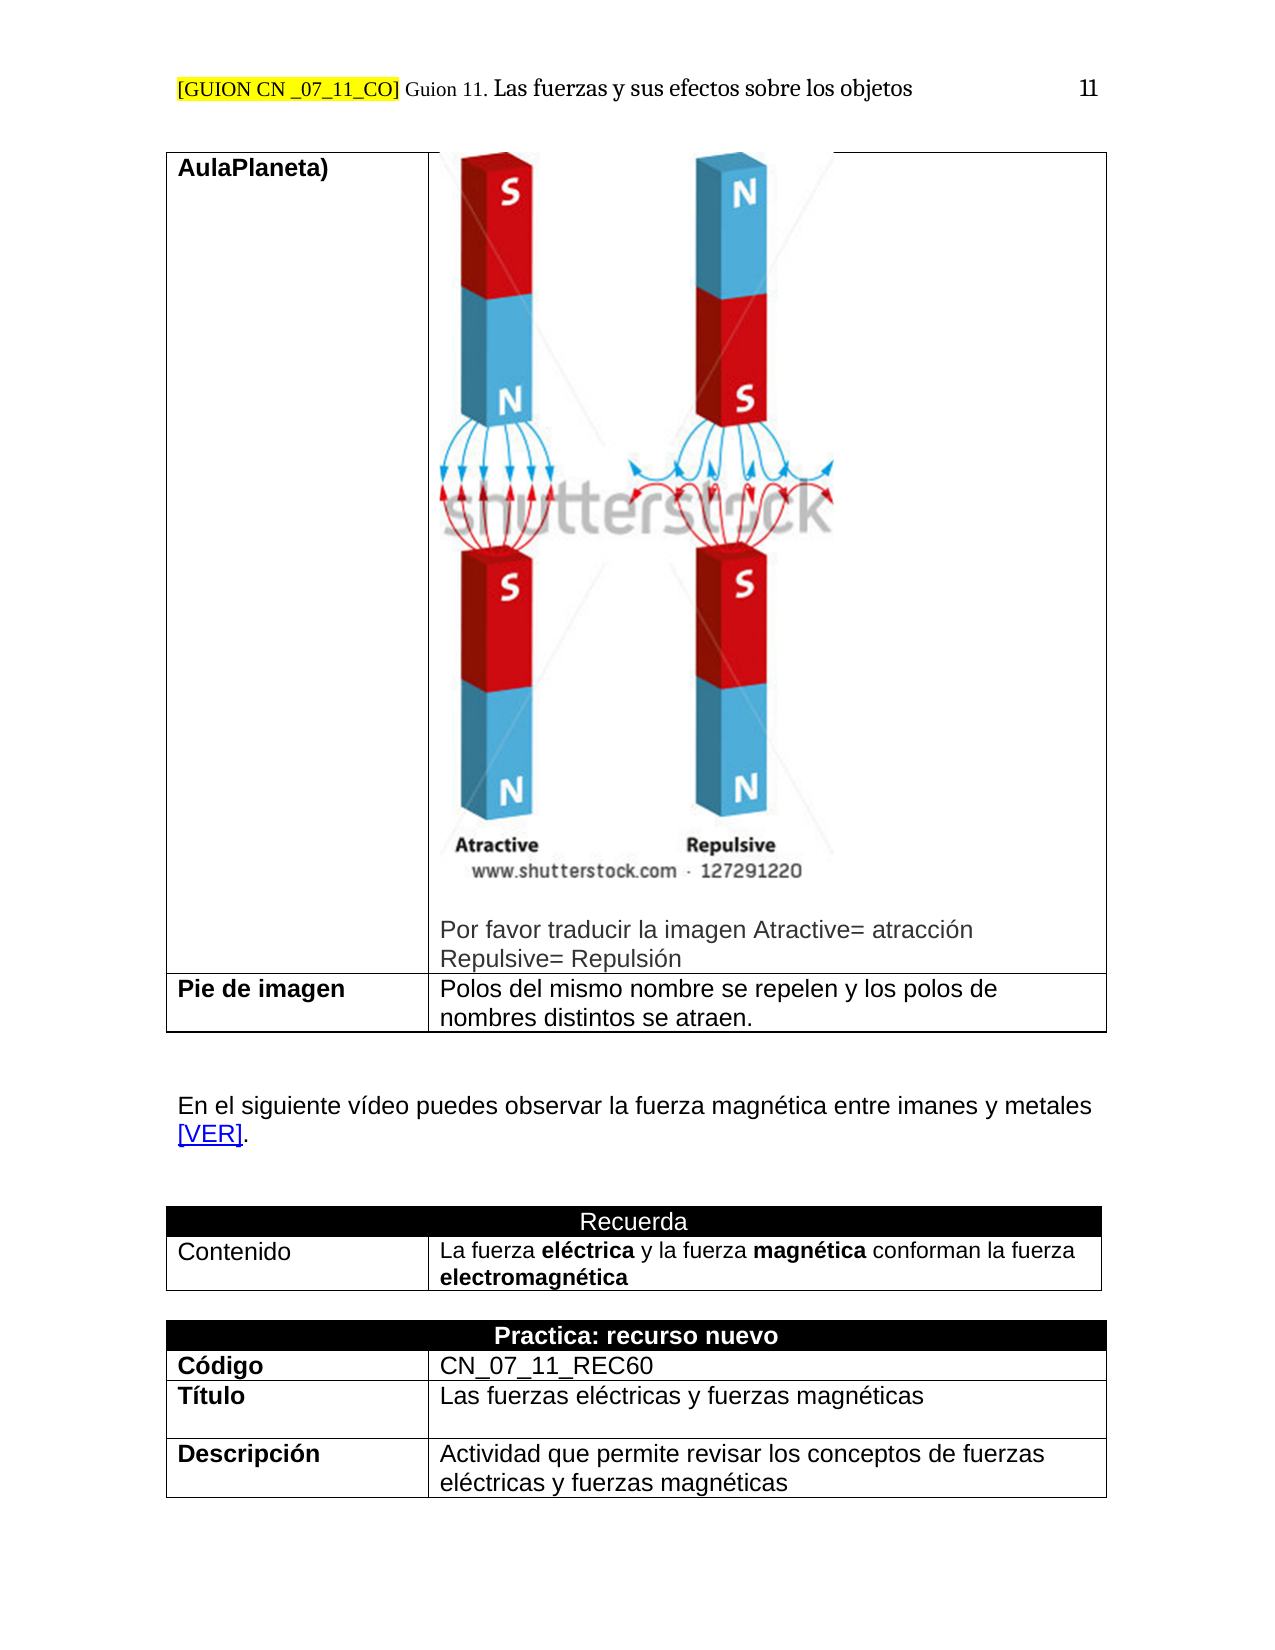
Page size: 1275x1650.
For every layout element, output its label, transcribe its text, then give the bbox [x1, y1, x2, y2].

table_cell Polos del mismo nombre se repelen y los polos de nombres distintos se atraen. [429, 974, 1106, 1031]
picture [439, 152, 834, 887]
table_cell CN_07_11_REC60 [429, 1351, 1106, 1379]
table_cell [429, 1439, 1106, 1497]
table_cell Pie de imagen [167, 974, 428, 1031]
table_header Practica: recurso nuevo [167, 1321, 1106, 1350]
table_cell Título [167, 1381, 428, 1438]
table_cell Descripción [167, 1439, 428, 1497]
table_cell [429, 153, 1106, 973]
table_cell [167, 153, 428, 973]
table_cell Contenido [167, 1237, 428, 1290]
text En el siguiente vídeo puedes observar la fuerza magnética entre imanes y metales [VER]. [177, 1091, 1098, 1148]
table_header Recuerda [167, 1207, 1101, 1236]
table_cell Las fuerzas eléctricas y fuerzas magnéticas [429, 1381, 1106, 1438]
table_cell La fuerza eléctrica y la fuerza magnética conforman la fuerza electromagnética [429, 1237, 1101, 1290]
table_cell Código [167, 1351, 428, 1379]
